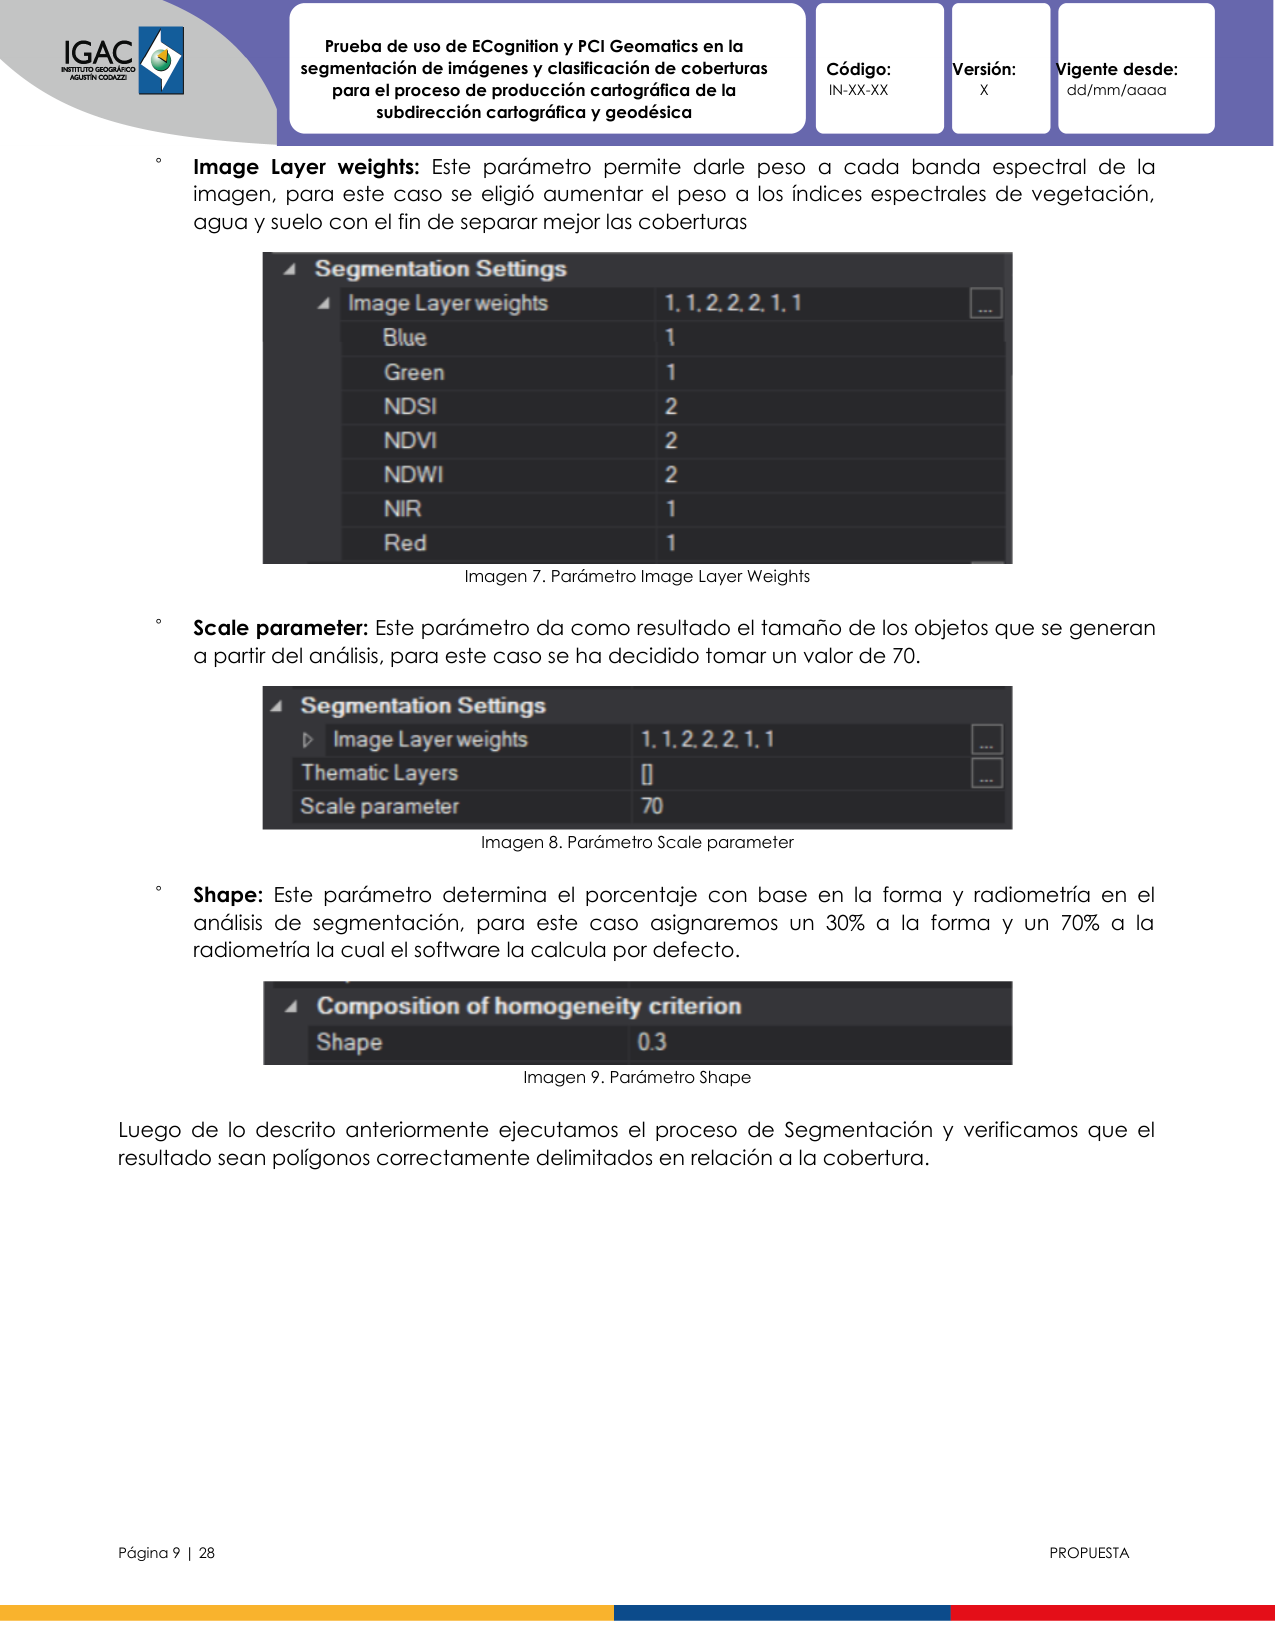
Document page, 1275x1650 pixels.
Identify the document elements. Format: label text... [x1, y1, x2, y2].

text Luego de lo descrito anteriormente ejecutamos el proceso de Segmentación y verificamos que el resultado sean polígonos correctamente delimitados en relación a la cobertura. [118, 1117, 1157, 1169]
list Shape: Este parámetro determina el porcentaje con base en la forma y radiometría en el análisis de segmentación, para este caso asignaremos un 30% a la forma y un 70% a la radiometría la cual el software la calcula por defecto. [156, 882, 1157, 962]
picture [0, 0, 1274, 146]
list Image Layer weights: Este parámetro permite darle peso a cada banda espectral de la imagen, para este caso se eligió aumentar el peso a los índices espectrales de vegetación, agua y suelo con el fin de separar mejor las coberturas [156, 153, 1157, 234]
list Scale parameter: Este parámetro da como resultado el tamaño de los objetos que se generan a partir del análisis, para este caso se ha decidido tomar un valor de 70. [156, 615, 1157, 668]
picture [262, 686, 1013, 831]
picture [0, 1605, 1275, 1621]
text Imagen 8. Parámetro Scale parameter [118, 832, 1157, 852]
text Imagen 9. Parámetro Shape [118, 1067, 1157, 1087]
text Imagen 7. Parámetro Image Layer Weights [118, 565, 1157, 586]
picture [262, 252, 1013, 564]
picture [262, 980, 1013, 1065]
